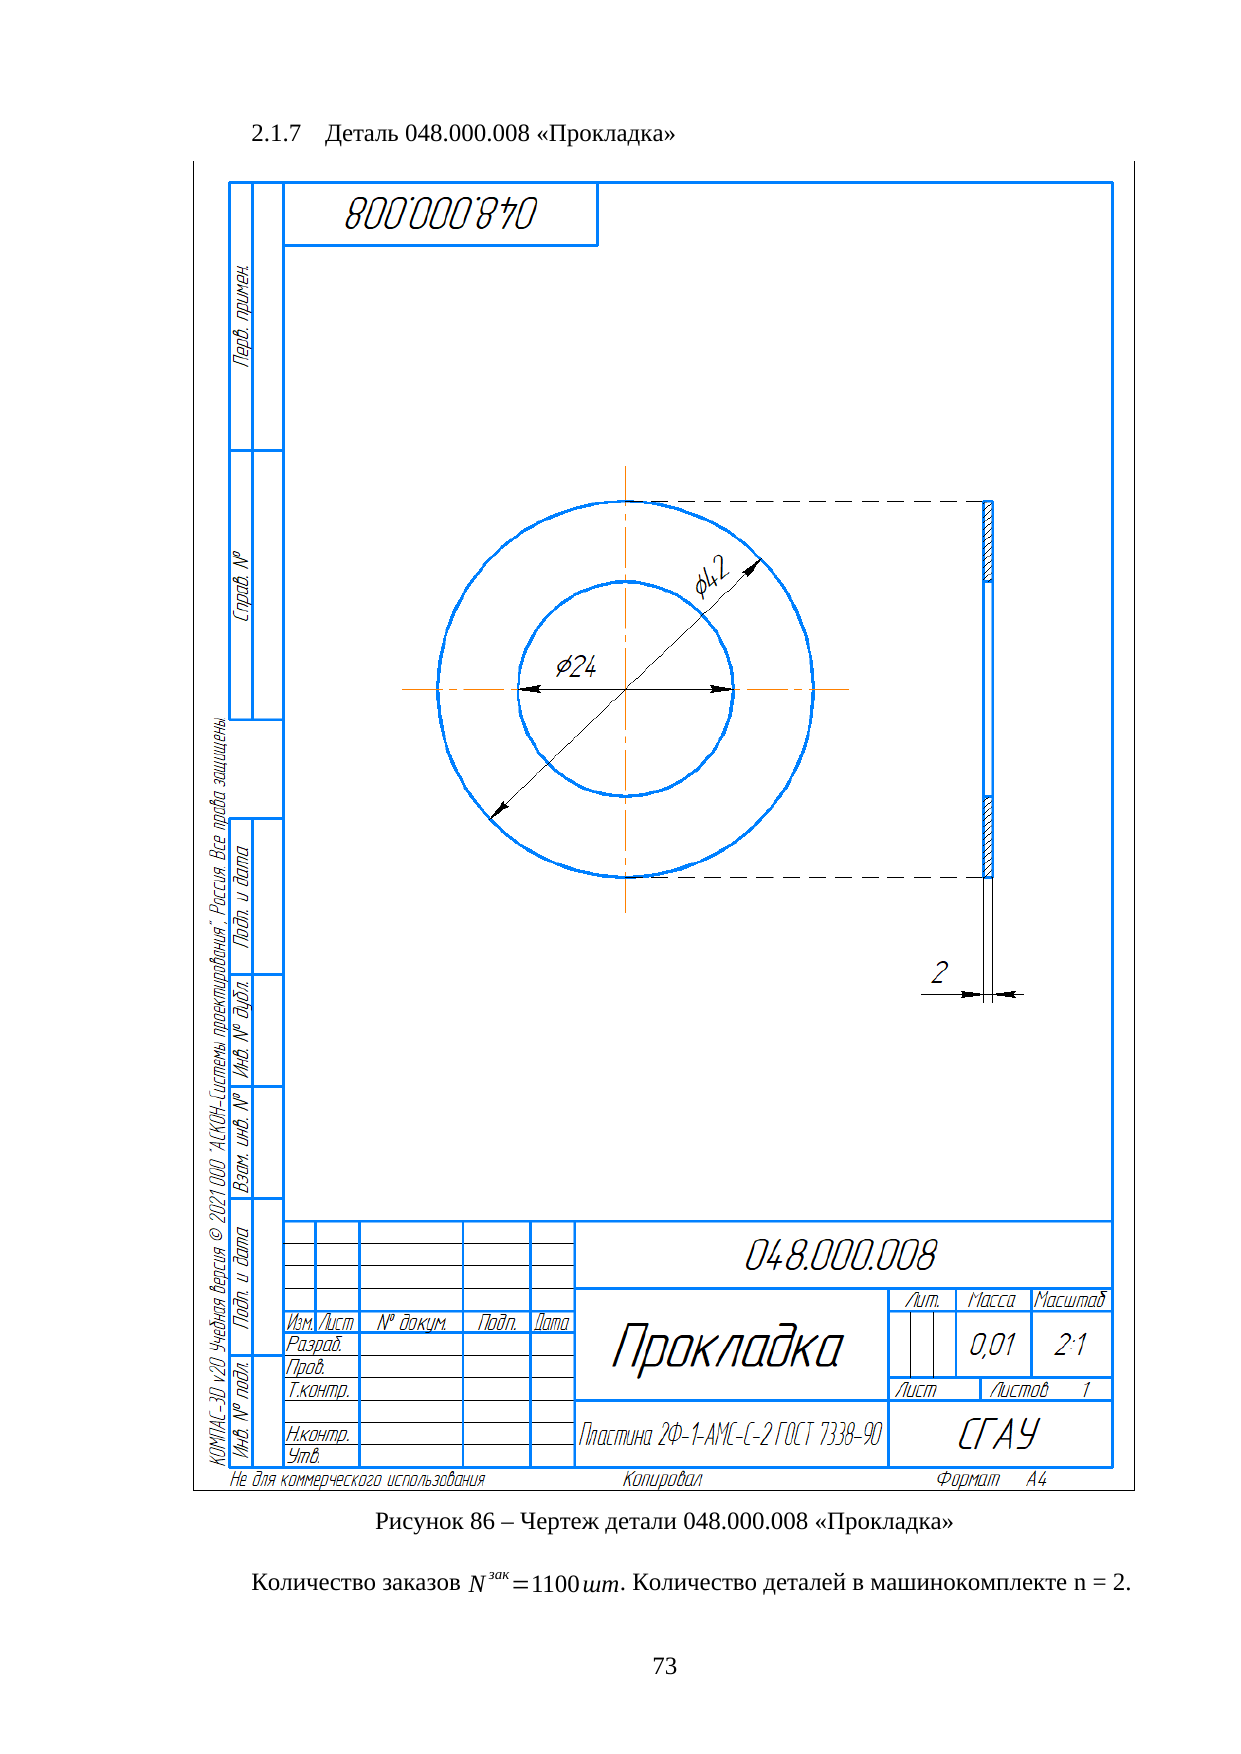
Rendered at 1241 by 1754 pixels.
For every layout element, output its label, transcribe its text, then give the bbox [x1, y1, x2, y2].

text Количество заказов . Количество деталей в машинокомплекте n = 2. [177, 1566, 1152, 1597]
picture [192, 161, 1137, 1492]
text Рисунок 86 – Чертеж детали 048.000.008 «Прокладка» [177, 1506, 1152, 1534]
list Деталь 048.000.008 «Прокладка» [251, 118, 1152, 147]
